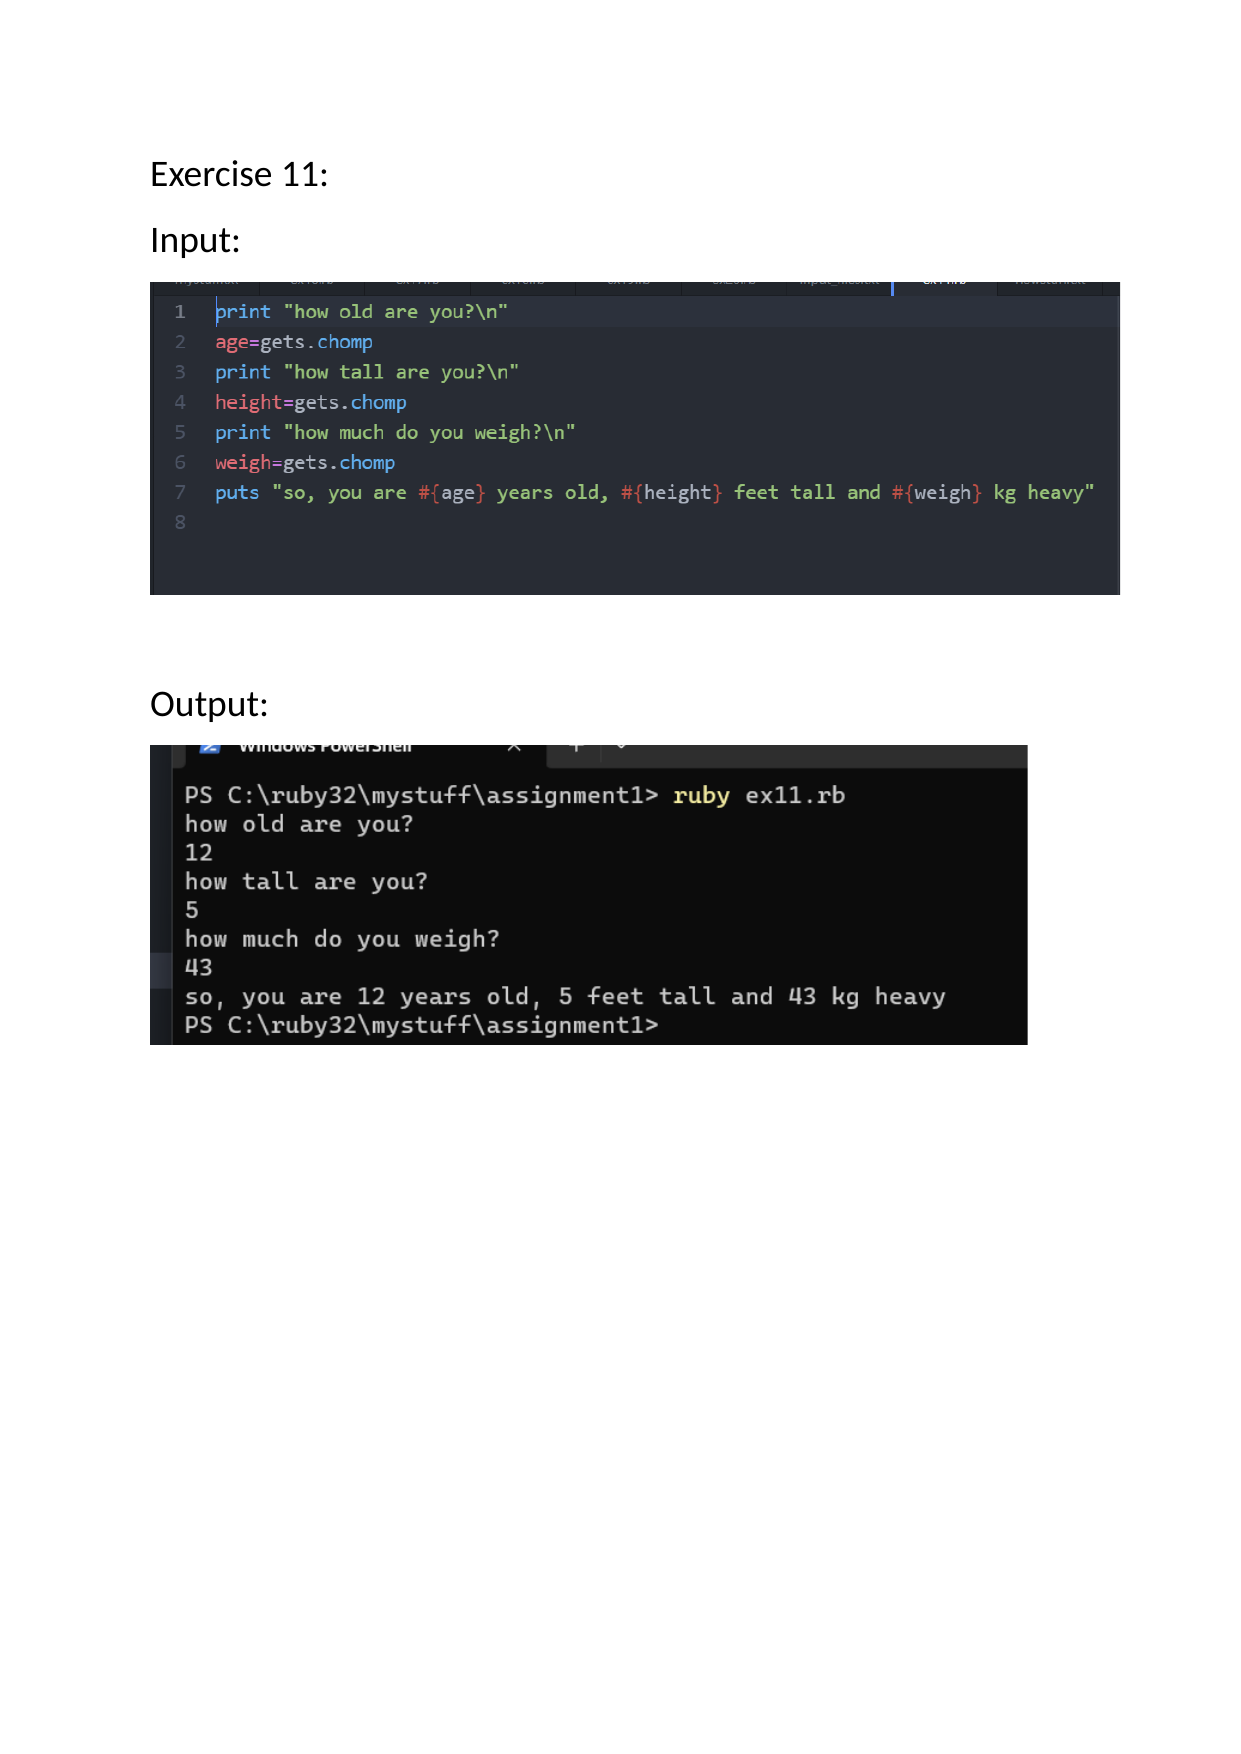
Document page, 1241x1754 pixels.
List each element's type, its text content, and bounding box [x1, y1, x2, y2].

text Exercise 11: [150, 150, 1090, 196]
text Output: [150, 679, 1090, 725]
picture [150, 282, 1121, 595]
text Input: [150, 216, 1090, 262]
picture [150, 745, 1028, 1045]
